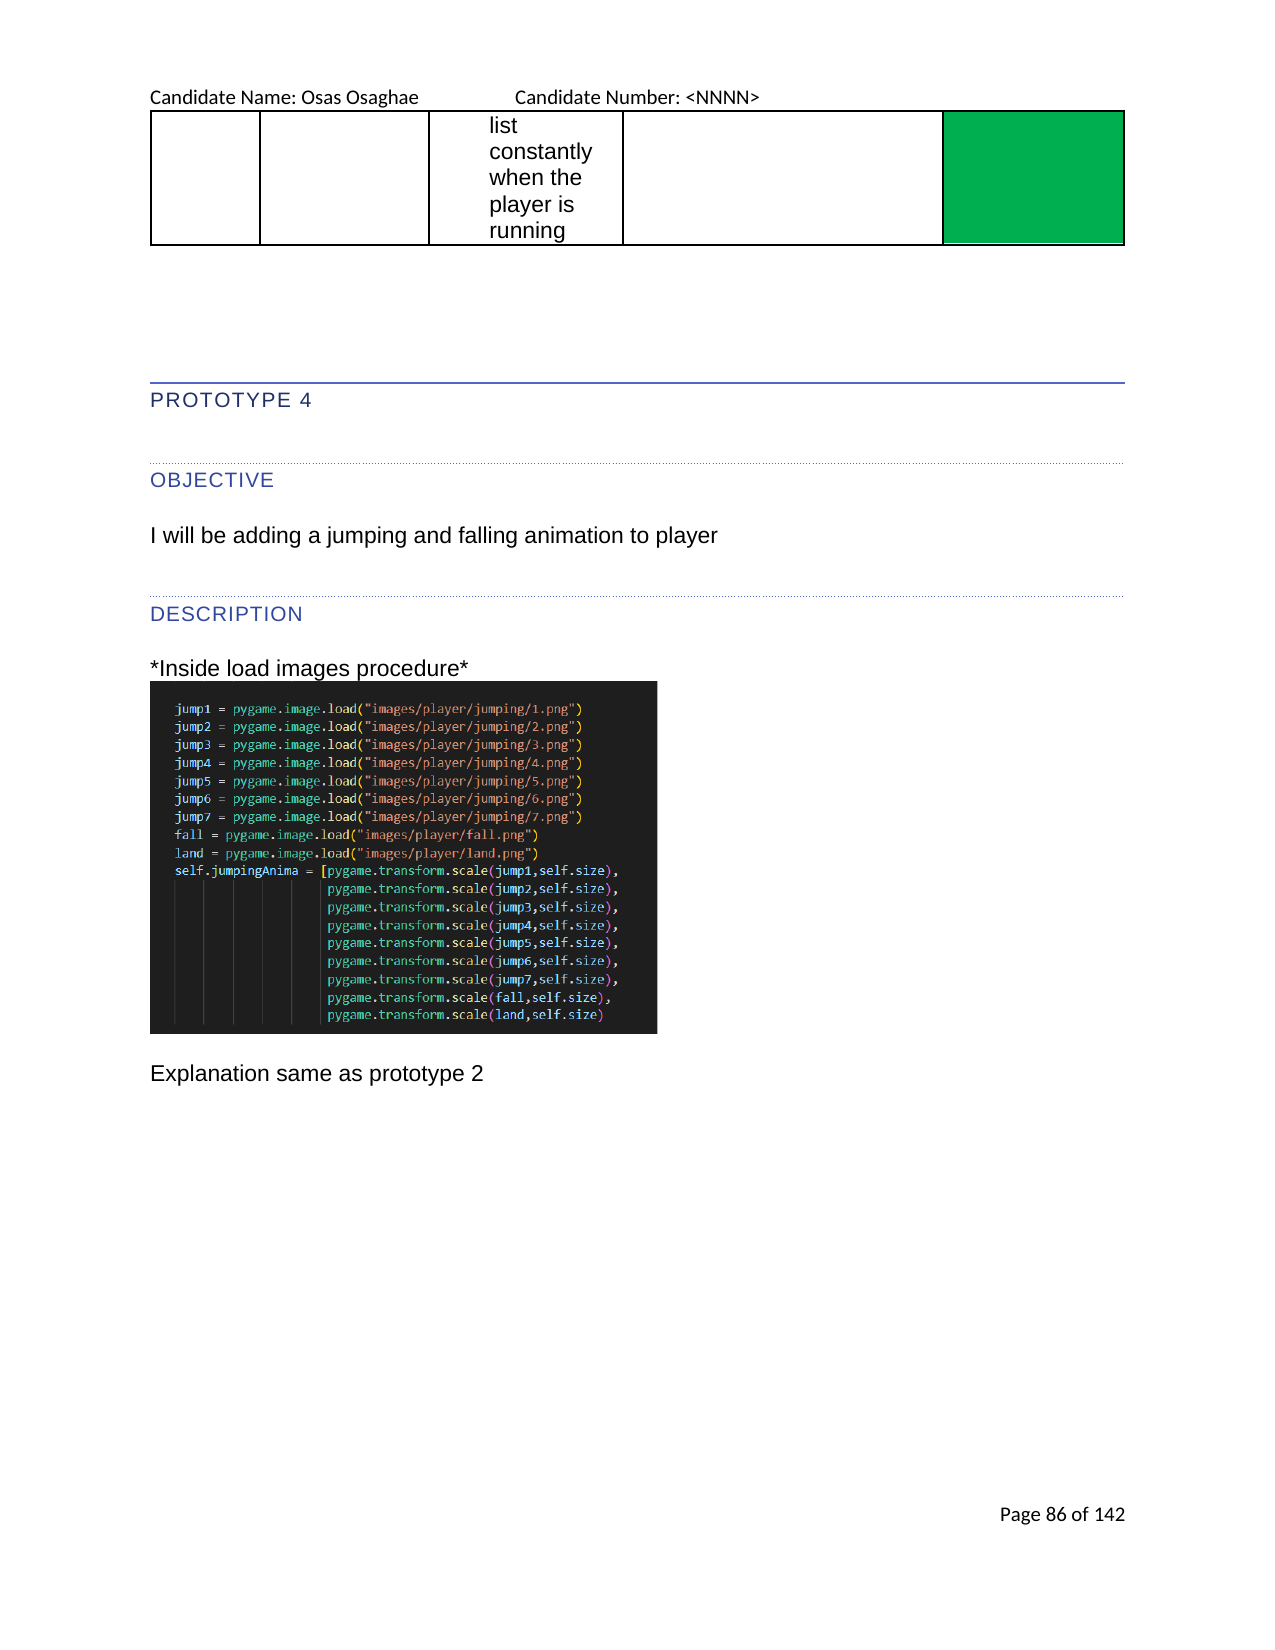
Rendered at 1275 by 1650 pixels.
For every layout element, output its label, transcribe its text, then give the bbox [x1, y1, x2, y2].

text Explanation same as prototype 2 [150, 1060, 1125, 1086]
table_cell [624, 112, 942, 243]
picture [150, 681, 658, 1034]
subtitle Objective [150, 463, 1125, 492]
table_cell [430, 112, 622, 243]
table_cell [261, 112, 428, 243]
table_cell Pass [944, 112, 1123, 243]
text *Inside load images procedure* [150, 655, 1125, 682]
subtitle Description [150, 596, 1125, 625]
table_cell 3 [152, 112, 259, 243]
text I will be adding a jumping and falling animation to player [150, 522, 1125, 548]
subtitle Prototype 4 [150, 384, 1125, 412]
